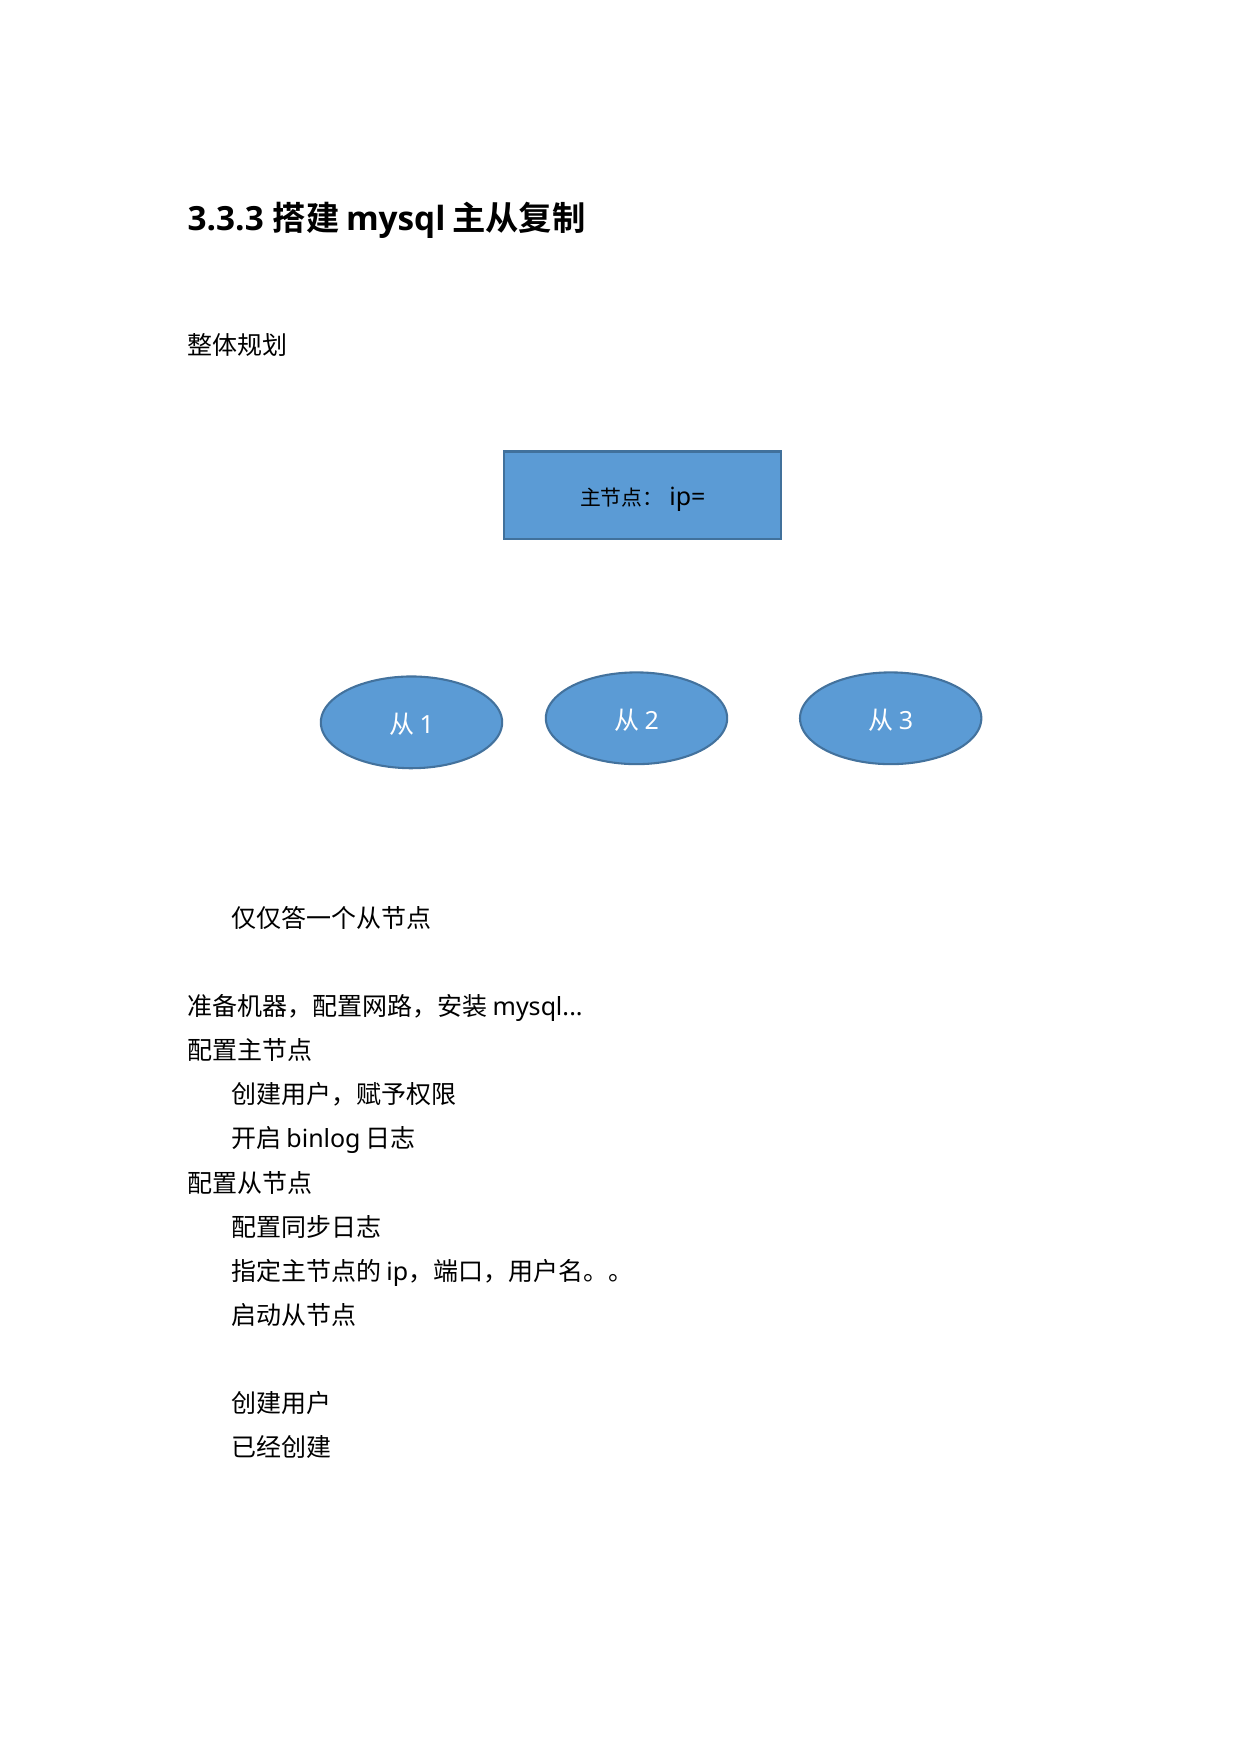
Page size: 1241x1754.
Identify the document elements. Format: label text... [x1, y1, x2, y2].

text 整体规划 [187, 322, 1053, 366]
text 创建用户，赋予权限 [187, 1071, 1053, 1115]
text 配置从节点 [187, 1159, 1053, 1203]
subtitle 3.3.3 搭建mysql主从复制 [187, 172, 1053, 260]
text 创建用户 [187, 1379, 1053, 1423]
text 开启binlog日志 [187, 1115, 1053, 1159]
text 仅仅答一个从节点 [187, 895, 1053, 939]
text 准备机器，配置网路，安装mysql... [187, 983, 1053, 1027]
text 启动从节点 [187, 1291, 1053, 1335]
text 指定主节点的ip，端口，用户名。。 [187, 1247, 1053, 1291]
text 配置同步日志 [187, 1203, 1053, 1247]
text 配置主节点 [187, 1027, 1053, 1071]
text 已经创建 [187, 1423, 1053, 1468]
